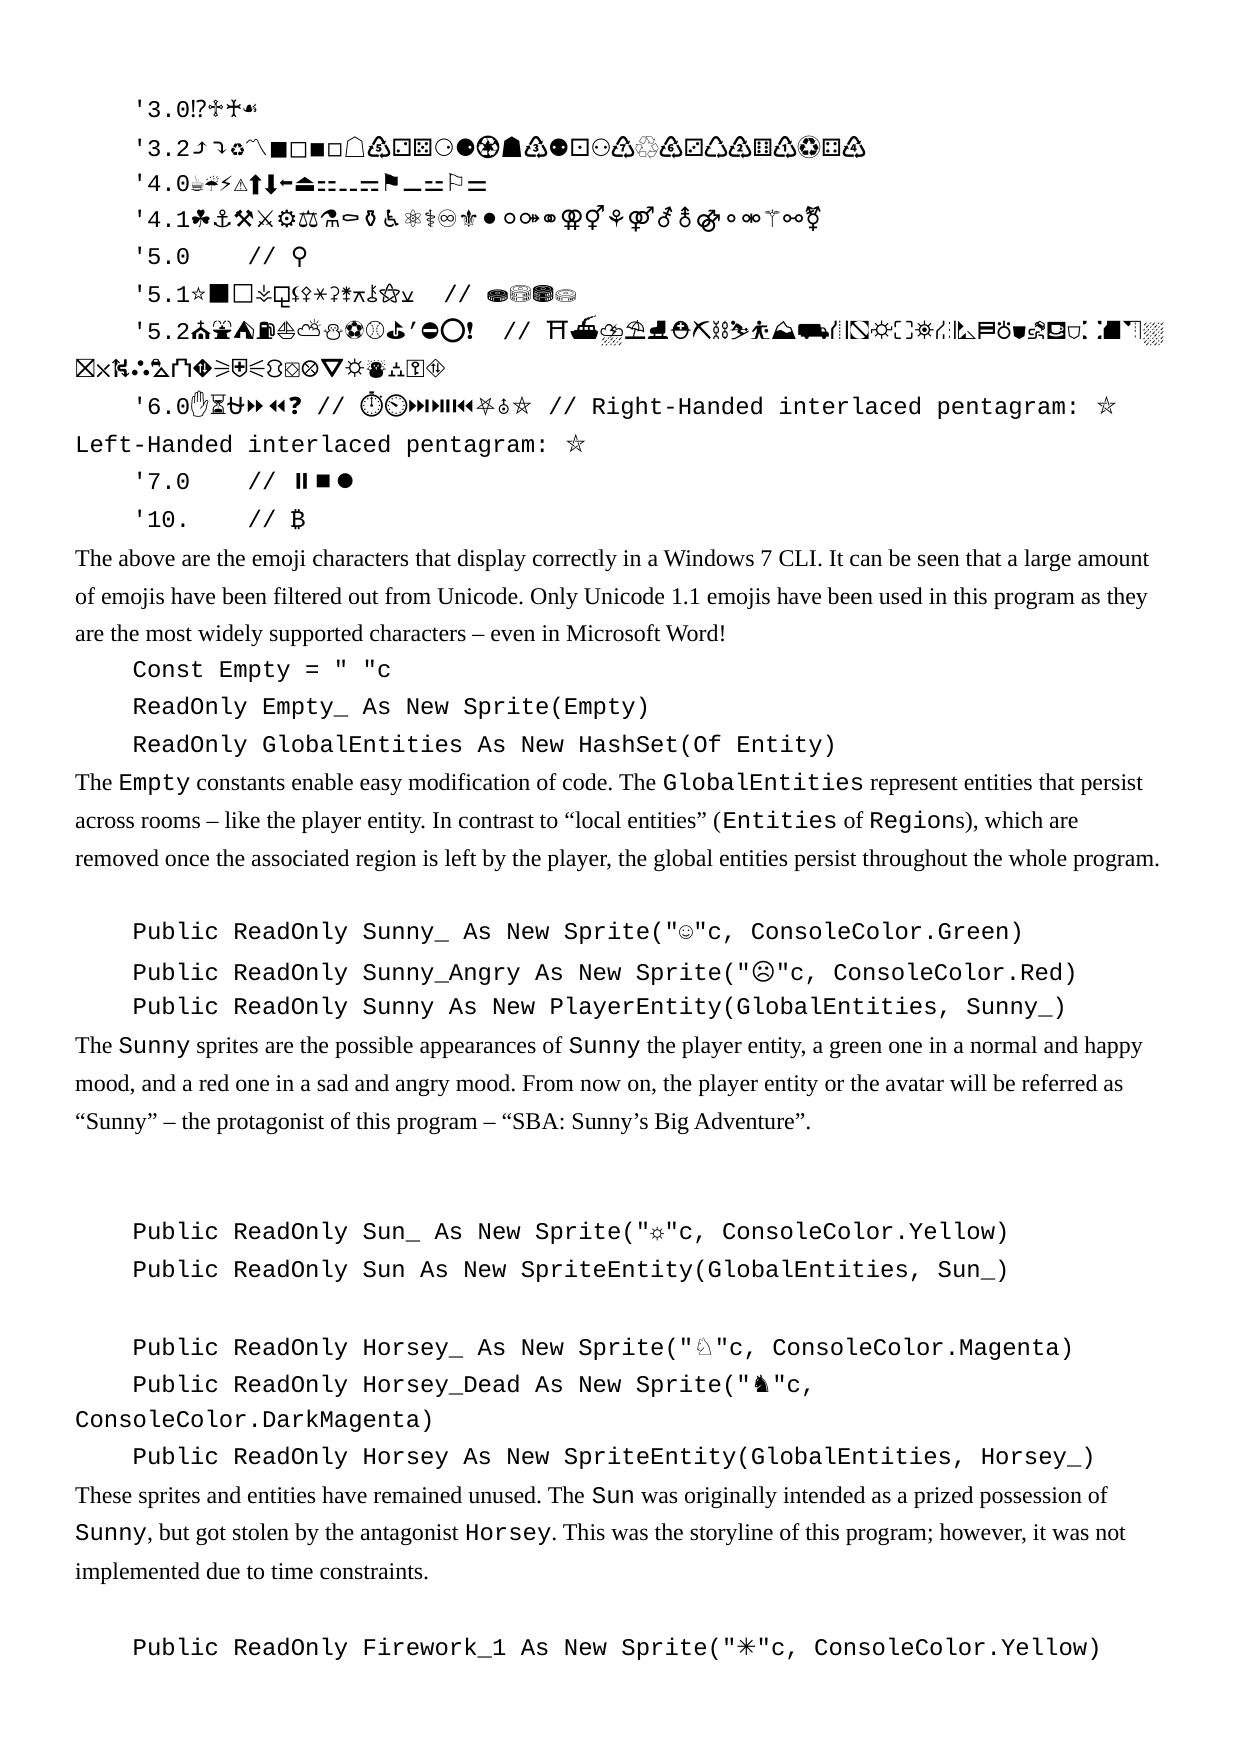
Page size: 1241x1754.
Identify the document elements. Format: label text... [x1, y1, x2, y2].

text '5.2⛪⛲⛺⛽⛵⛅⛄⚽⚾⛳’⛔⭕❗ // ⛩⛴⛈⛱⛸⛑⛏⛓⛷⛹⛰⛟⛙⛞⛮⛶⛯⛜⛡⛿⛣⛊⛐⛾⛉⛚⛘⛠⛆⛝⛌⛕⛬⛍⛫⛖⚞⛨⚟⛻⛋⛒⛛⛭⛇⛼⚿⛗ [75, 314, 1165, 389]
text '7.0 // ⏸⏹⏺ [75, 464, 1165, 502]
text '6.0✋✊⏳⏰✨⛎⏩⏪⏫⏬✅❌❎➕➖➗➰➿❓❔❕ // ⏱⏲⏭⏯⏮⛧⛢⛤ // Right-Handed interlaced pentagram: ⛥ Left-Handed interlaced pentagram: ⛦ [75, 389, 1165, 464]
text Public ReadOnly Horsey As New SpriteEntity(GlobalEntities, Horsey_) [75, 1439, 1165, 1477]
text Public ReadOnly Sunny As New PlayerEntity(GlobalEntities, Sunny_) [75, 989, 1165, 1027]
text The Empty constants enable easy modification of code. The GlobalEntities represent entities that persist across rooms – like the player entity. In contrast to “local entities” (Entities of Regions), which are removed once the associated region is left by the player, the global entities persist throughout the whole program. [75, 764, 1165, 877]
text Public ReadOnly Horsey_Dead As New Sprite("♞"c, ConsoleColor.DarkMagenta) [75, 1364, 1165, 1439]
text Public ReadOnly Firework_1 As New Sprite("✳"c, ConsoleColor.Yellow) [75, 1627, 1165, 1664]
text ReadOnly GlobalEntities As New HashSet(Of Entity) [75, 727, 1165, 764]
text Public ReadOnly Sun_ As New Sprite("☼"c, ConsoleColor.Yellow) [75, 1214, 1165, 1252]
text These sprites and entities have remained unused. The Sun was originally intended as a prized possession of Sunny, but got stolen by the antagonist Horsey. This was the storyline of this program; however, it was not implemented due to time constraints. [75, 1477, 1165, 1589]
text Public ReadOnly Sun As New SpriteEntity(GlobalEntities, Sun_) [75, 1252, 1165, 1289]
text '4.1☘⚓⚒⚔⚙⚖⚗⚰⚱♿⚛⚕♾⚜⚫⚪⚩⚭⚢⚥⚘⚤⚦⚨⚣⚬⚮⚚⚯⚧ [75, 202, 1165, 239]
text Public ReadOnly Horsey_ As New Sprite("♘"c, ConsoleColor.Magenta) [75, 1327, 1165, 1364]
text ReadOnly Empty_ As New Sprite(Empty) [75, 689, 1165, 727]
text '5.0 // ⚲ [75, 239, 1165, 277]
text The above are the emoji characters that display correctly in a Windows 7 CLI. It can be seen that a large amount of emojis have been filtered out from Unicode. Only Unicode 1.1 emojis have been used in this program as they are the most widely supported characters – even in Microsoft Word! [75, 539, 1165, 652]
text Const Empty = " "c [75, 652, 1165, 689]
text The Sunny sprites are the possible appearances of Sunny the player entity, a green one in a normal and happy mood, and a red one in a sad and angry mood. From now on, the player entity or the avatar will be referred as “Sunny” – the protagonist of this program – “SBA: Sunny’s Big Adventure”. [75, 1027, 1165, 1139]
text Public ReadOnly Sunny_ As New Sprite("☺"c, ConsoleColor.Green) [75, 914, 1165, 952]
text '3.0⁉♱♰☙ [75, 89, 1165, 127]
text Public ReadOnly Sunny_Angry As New Sprite("☹"c, ConsoleColor.Red) [75, 952, 1165, 989]
text '4.0☕☔⚡⚠⬆⬇⬅⏏⚏⚋⚎⚑⚊⚍⚐⚌ [75, 164, 1165, 202]
text '5.1⭐⬛⬜⚶⚼⚸⚴⚹⚳⚵⚻⚷⚝⚺ // ⛂⛁⛃⛀ [75, 277, 1165, 314]
text '10. // ₿ [75, 502, 1165, 539]
text '3.2⤴⤵♻〽◼◻◾◽☖♷⚁⚄⚆⚈♼☗♵⚉⚀⚇♹♲♸⚂♺♴⚅♳♽⚃♶ [75, 127, 1165, 164]
